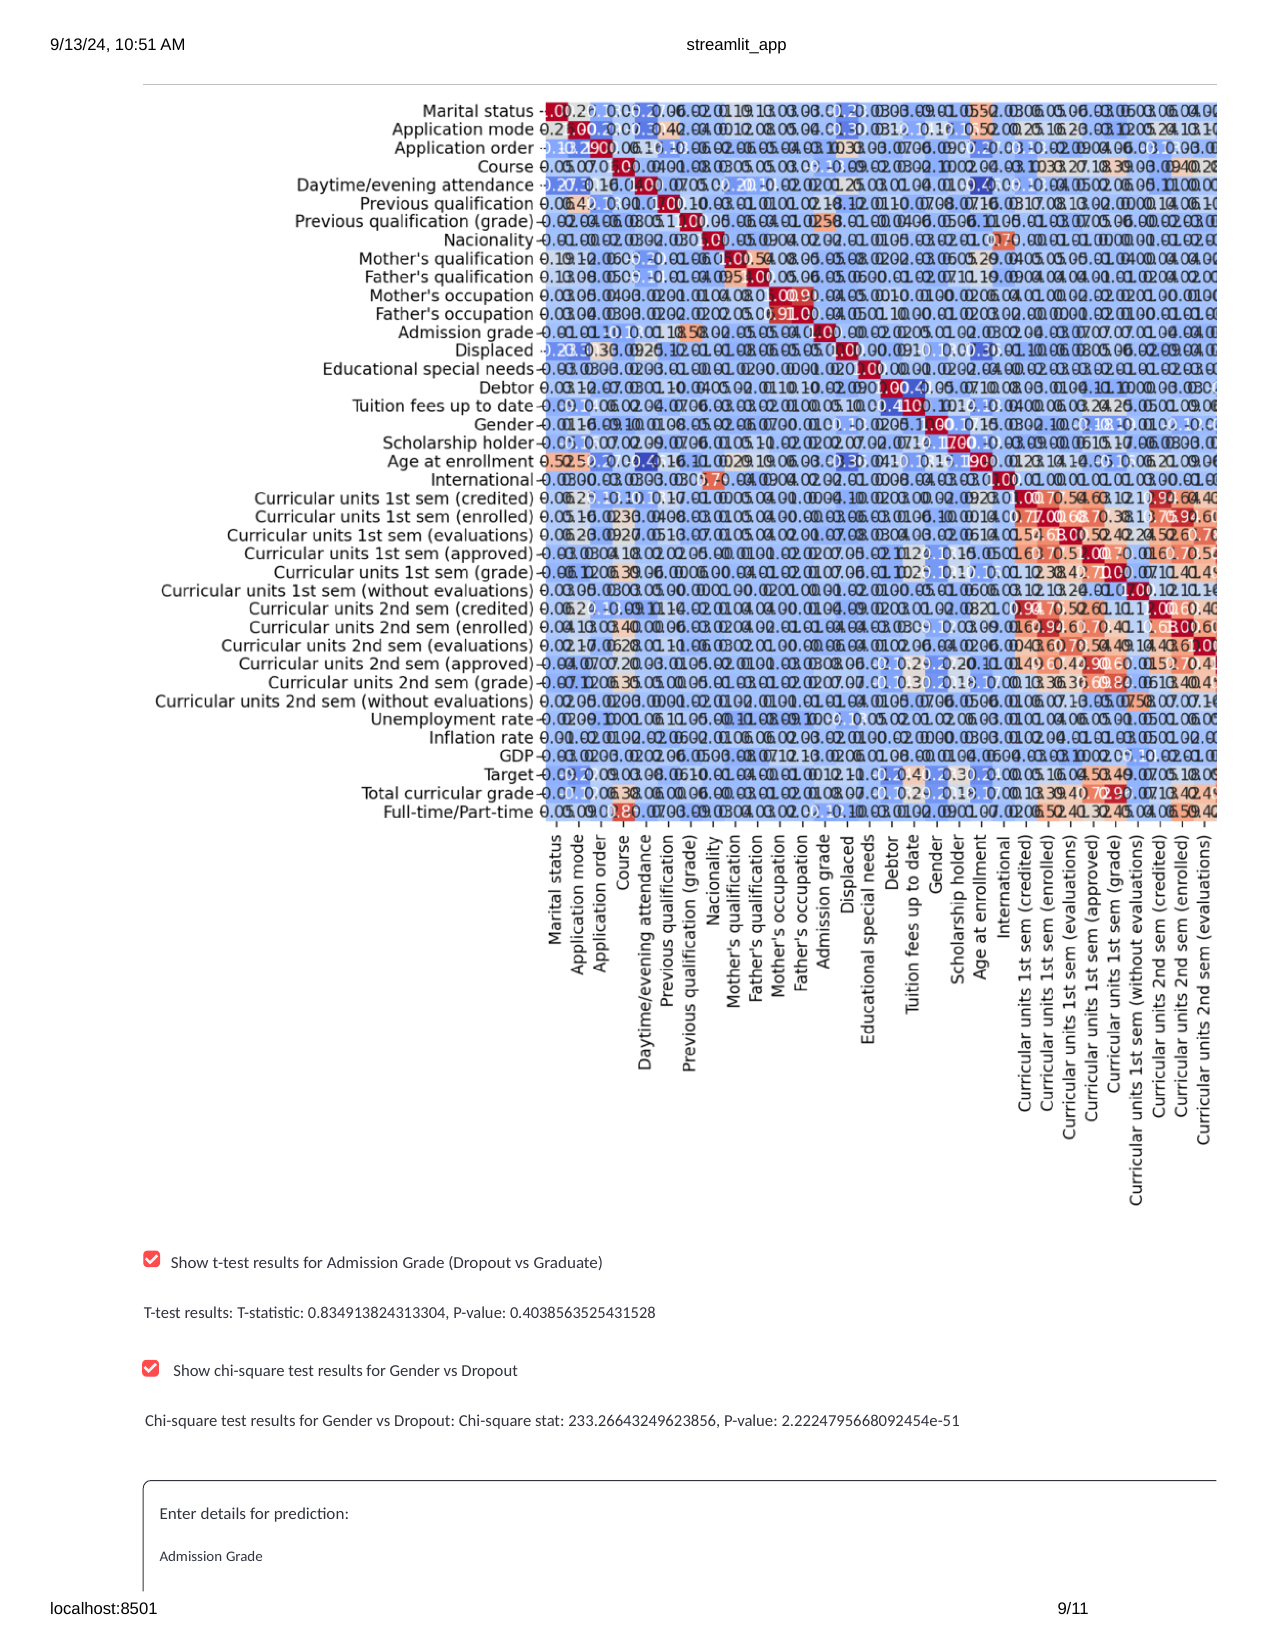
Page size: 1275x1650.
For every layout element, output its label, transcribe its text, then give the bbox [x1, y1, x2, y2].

text Show chi-square test results for Gender vs Dropout [143, 1360, 1009, 1380]
text Chi-square test results for Gender vs Dropout: Chi-square stat: 233.26643249623856, P-value: 2.2224795668092454e-51 [145, 1410, 1009, 1430]
picture [142, 84, 1217, 1222]
